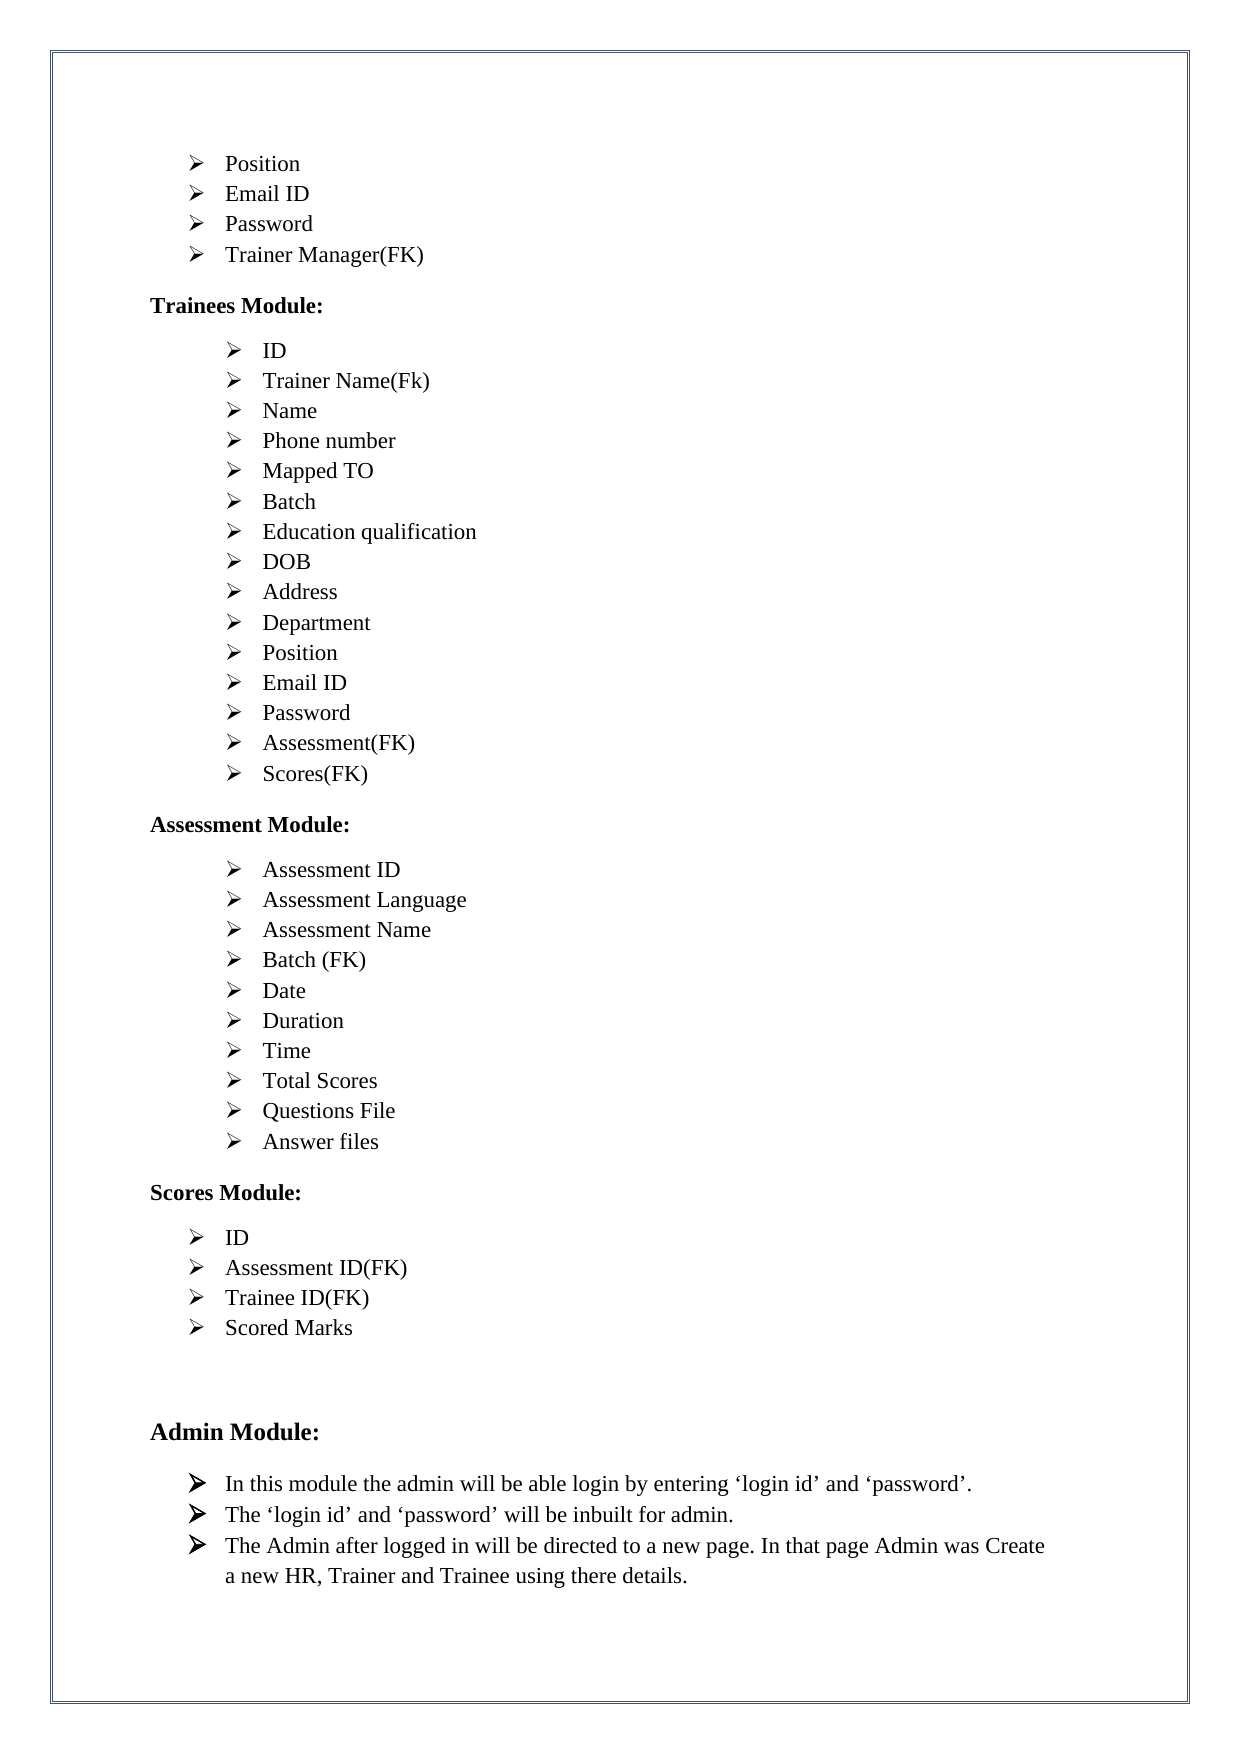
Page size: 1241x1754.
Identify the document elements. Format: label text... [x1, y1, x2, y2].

list Password [225, 699, 1090, 726]
list Position [187, 150, 1090, 176]
list Scores(FK) [225, 760, 1090, 786]
list Address [225, 578, 1090, 605]
list ID [225, 337, 1090, 363]
list Scored Marks [187, 1314, 1090, 1341]
list Email ID [225, 669, 1090, 695]
list The ‘login id’ and ‘password’ will be inbuilt for admin. [187, 1501, 1090, 1528]
list Assessment(FK) [225, 729, 1090, 756]
list ID [187, 1224, 1090, 1250]
list Phone number [225, 427, 1090, 454]
list a new HR, Trainer and Trainee using there details. [225, 1563, 1090, 1589]
list Answer files [225, 1128, 1090, 1154]
list Assessment ID(FK) [187, 1254, 1090, 1280]
text Assessment Module: [150, 811, 1090, 837]
list Email ID [187, 180, 1090, 207]
list The Admin after logged in will be directed to a new page. In that page Admin was Create [187, 1532, 1090, 1559]
list Trainee ID(FK) [187, 1284, 1090, 1311]
list Password [187, 210, 1090, 237]
list Total Scores [225, 1067, 1090, 1094]
list Education qualification [225, 518, 1090, 544]
list Time [225, 1037, 1090, 1063]
list Assessment ID [225, 856, 1090, 882]
text Scores Module: [150, 1179, 1090, 1205]
text Admin Module: [150, 1417, 1090, 1445]
list Batch (FK) [225, 946, 1090, 973]
text Trainees Module: [150, 292, 1090, 318]
list Department [225, 609, 1090, 635]
list Duration [225, 1007, 1090, 1033]
list DOB [225, 548, 1090, 574]
list In this module the admin will be able login by entering ‘login id’ and ‘password’. [187, 1470, 1090, 1497]
list Assessment Language [225, 886, 1090, 912]
list Trainer Name(Fk) [225, 367, 1090, 393]
list Name [225, 397, 1090, 423]
list Position [225, 639, 1090, 665]
list Trainer Manager(FK) [187, 241, 1090, 267]
list Date [225, 977, 1090, 1003]
list Questions File [225, 1097, 1090, 1124]
list Batch [225, 488, 1090, 514]
list Assessment Name [225, 916, 1090, 943]
list Mapped TO [225, 458, 1090, 484]
